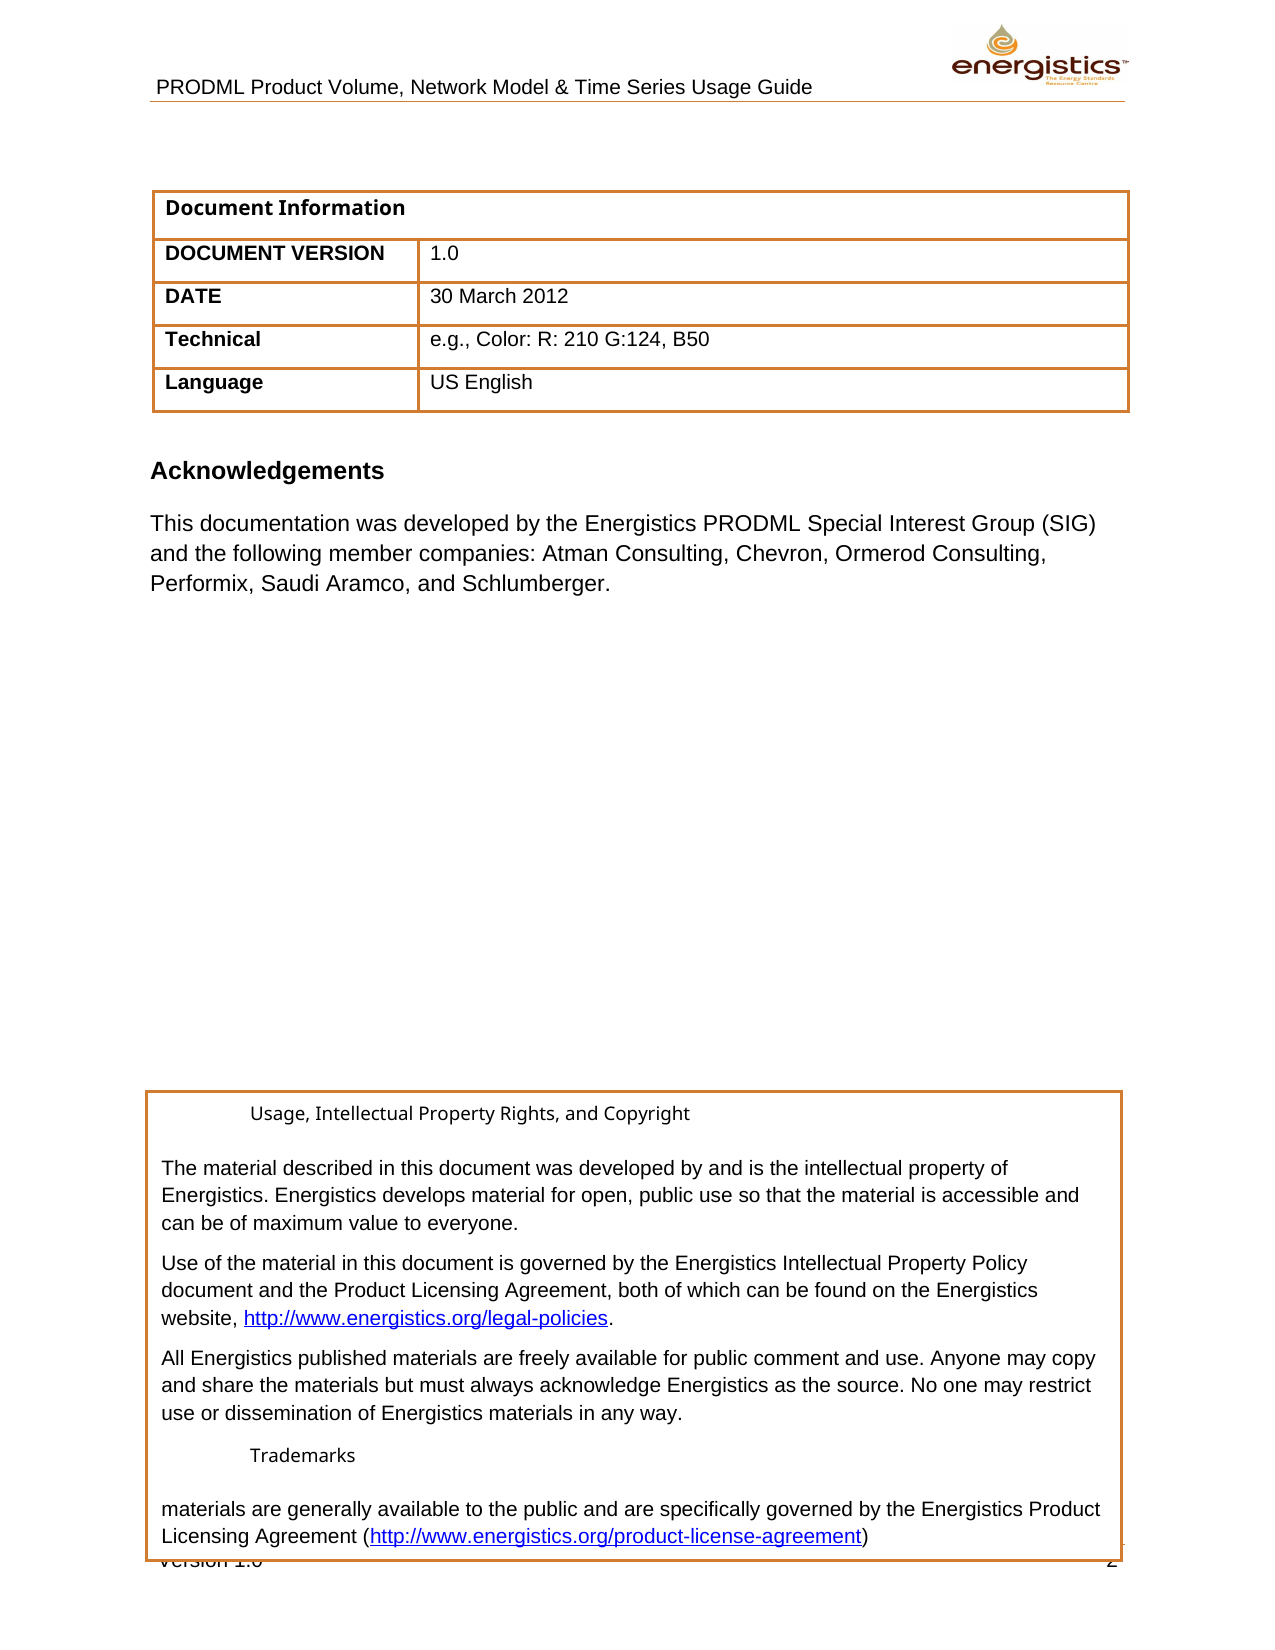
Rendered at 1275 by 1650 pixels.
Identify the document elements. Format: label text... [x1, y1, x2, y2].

table_cell DOCUMENT VERSION [155, 241, 417, 281]
table_cell Technical [155, 327, 417, 367]
table_cell e.g., Color: R: 210 G:124, B50 [420, 327, 1127, 367]
table_cell 30 March 2012 [420, 284, 1127, 324]
table_cell DATE [155, 284, 417, 324]
table_cell 1.0 [420, 241, 1127, 281]
table_cell US English [420, 370, 1127, 410]
text Acknowledgements [150, 456, 1125, 485]
table_cell Language [155, 370, 417, 410]
picture [952, 24, 1129, 85]
table_header Document Information [155, 193, 1127, 238]
text This documentation was developed by the Energistics PRODML Special Interest Group (SIG) and the following member companies: Atman Consulting, Chevron, Ormerod Consulting, Performix, Saudi Aramco, and Schlumberger. [150, 510, 1125, 597]
